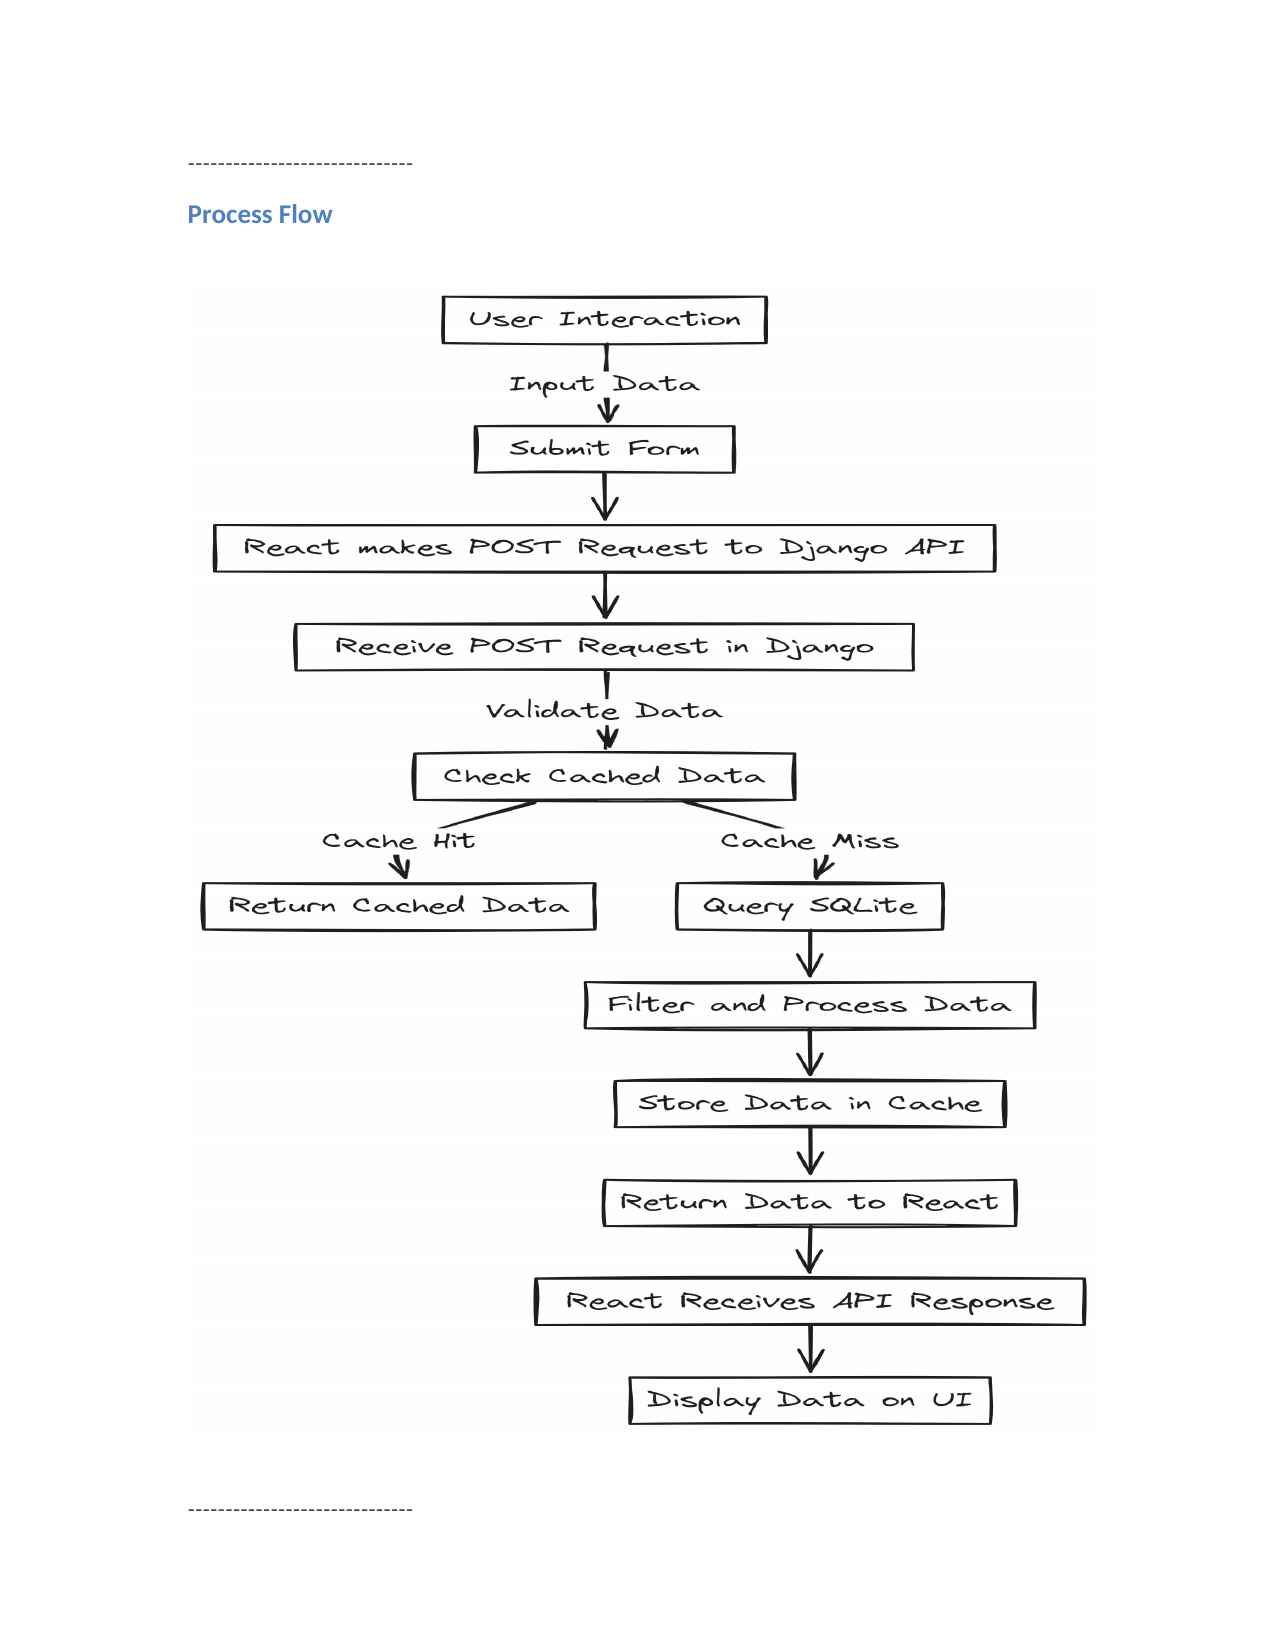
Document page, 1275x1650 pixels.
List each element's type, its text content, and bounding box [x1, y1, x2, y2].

text ------------------------------ [187, 1496, 1087, 1522]
picture [187, 286, 1100, 1434]
text ------------------------------ [187, 150, 1087, 176]
subtitle Process Flow [187, 197, 1087, 230]
